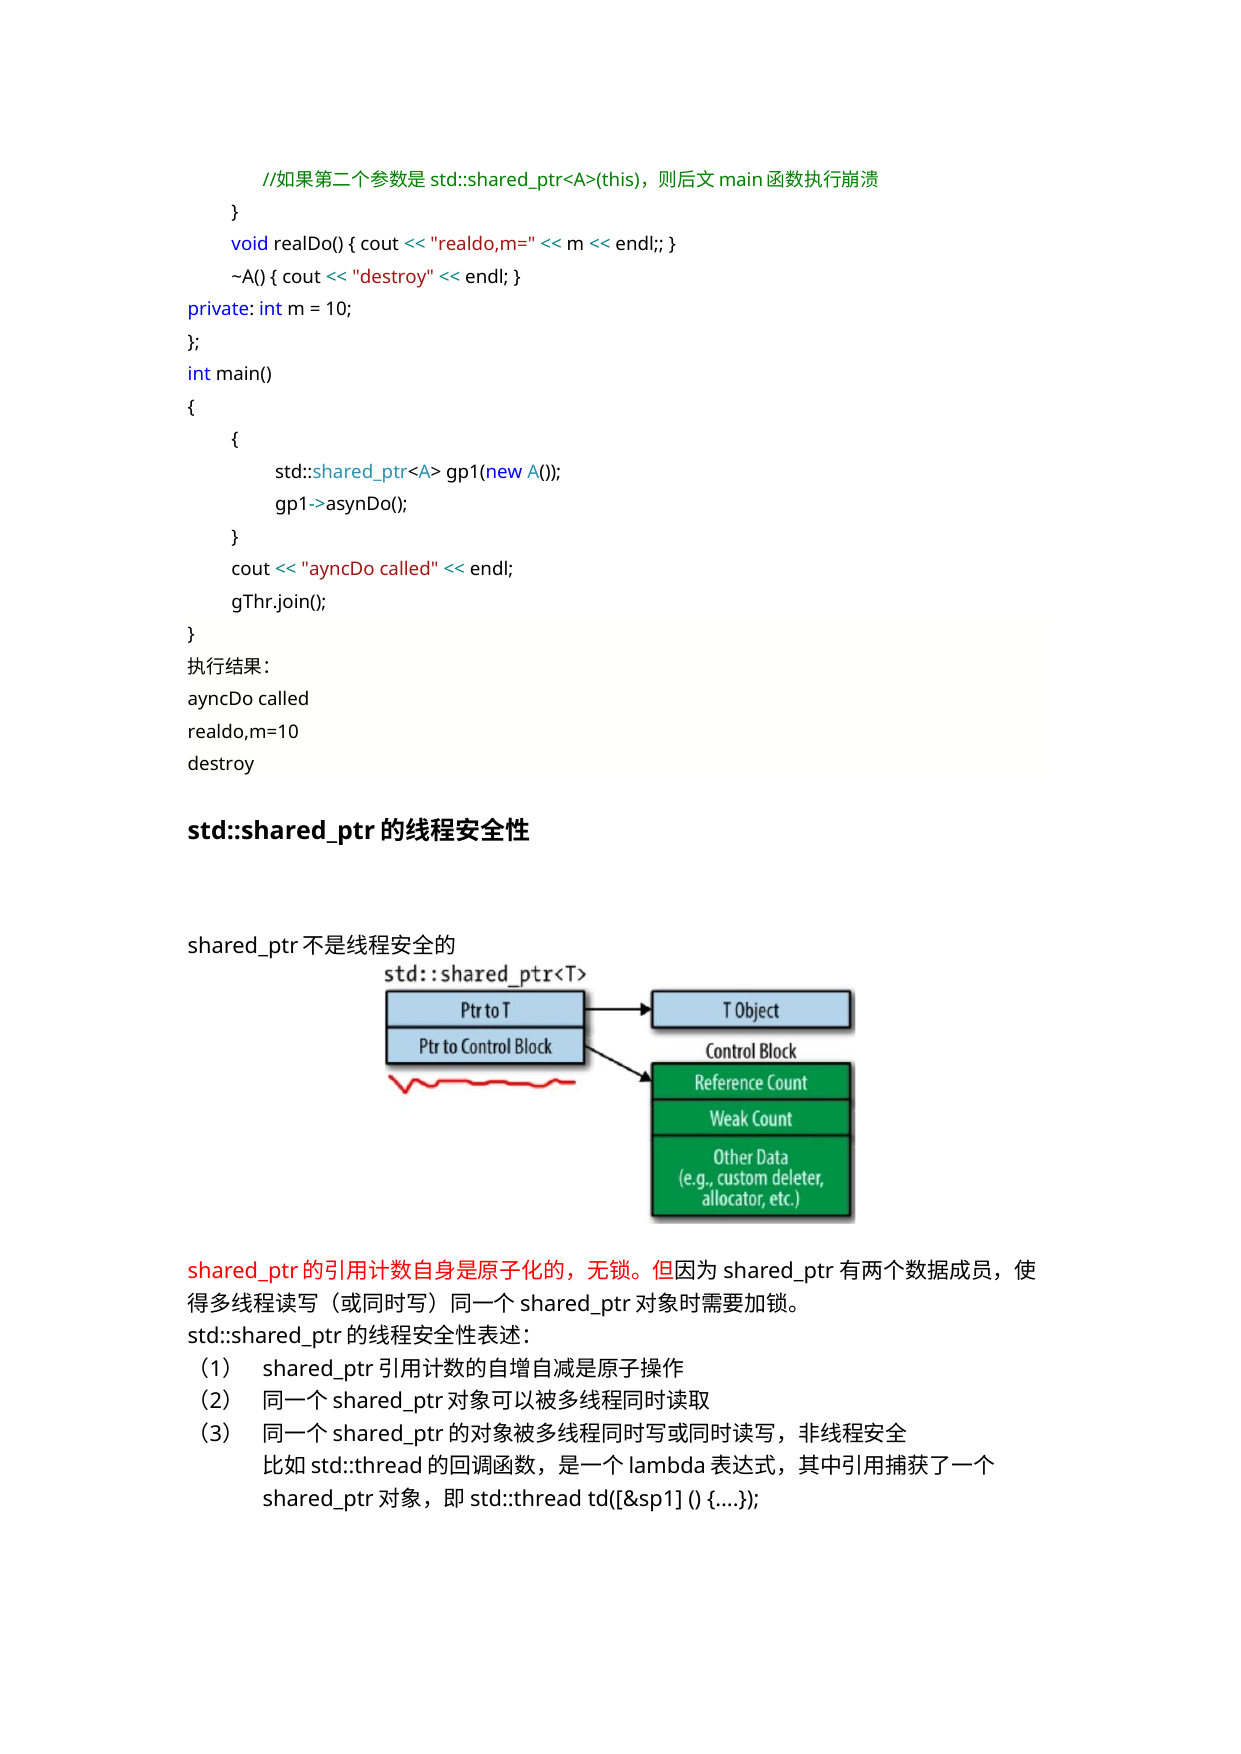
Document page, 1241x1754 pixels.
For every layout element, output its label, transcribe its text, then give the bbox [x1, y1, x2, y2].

text shared_ptr的引用计数自身是原子化的，无锁。但因为 shared_ptr 有两个数据成员，使得多线程读写（或同时写）同一个shared_ptr对象时需要加锁。 [187, 1253, 1053, 1318]
text private: int m = 10; [187, 292, 1053, 324]
text gp1->asynDo(); [187, 487, 1053, 519]
text std::shared_ptr的线程安全性 [187, 796, 1053, 861]
text } [187, 617, 1053, 649]
text gThr.join(); [187, 584, 1053, 617]
text std::shared_ptr的线程安全性表述： [187, 1318, 1053, 1351]
text ~A() { cout << "destroy" << endl; } [187, 259, 1053, 292]
text 执行结果： [187, 649, 1053, 682]
text } [187, 194, 1053, 227]
text realdo,m=10 [187, 714, 1053, 747]
list shared_ptr引用计数的自增自减是原子操作 [187, 1351, 1053, 1383]
text { [187, 389, 1053, 422]
text { [187, 422, 1053, 454]
text void realDo() { cout << "realdo,m=" << m << endl;; } [187, 227, 1053, 259]
text } [187, 519, 1053, 552]
text 比如std::thread的回调函数，是一个lambda表达式，其中引用捕获了一个shared_ptr对象，即std::thread td([&sp1] () {....}); [262, 1448, 1053, 1513]
text shared_ptr不是线程安全的 [187, 928, 1053, 961]
text cout << "ayncDo called" << endl; [187, 552, 1053, 584]
text std::shared_ptr<A> gp1(new A()); [187, 454, 1053, 487]
text //如果第二个参数是std::shared_ptr<A>(this)，则后文main函数执行崩溃 [187, 162, 1053, 194]
text }; [187, 324, 1053, 357]
text destroy [187, 747, 1053, 779]
text ayncDo called [187, 682, 1053, 714]
picture [384, 960, 856, 1224]
list 同一个shared_ptr的对象被多线程同时写或同时读写，非线程安全 [187, 1416, 1053, 1448]
list 同一个shared_ptr对象可以被多线程同时读取 [187, 1383, 1053, 1416]
text int main() [187, 357, 1053, 389]
